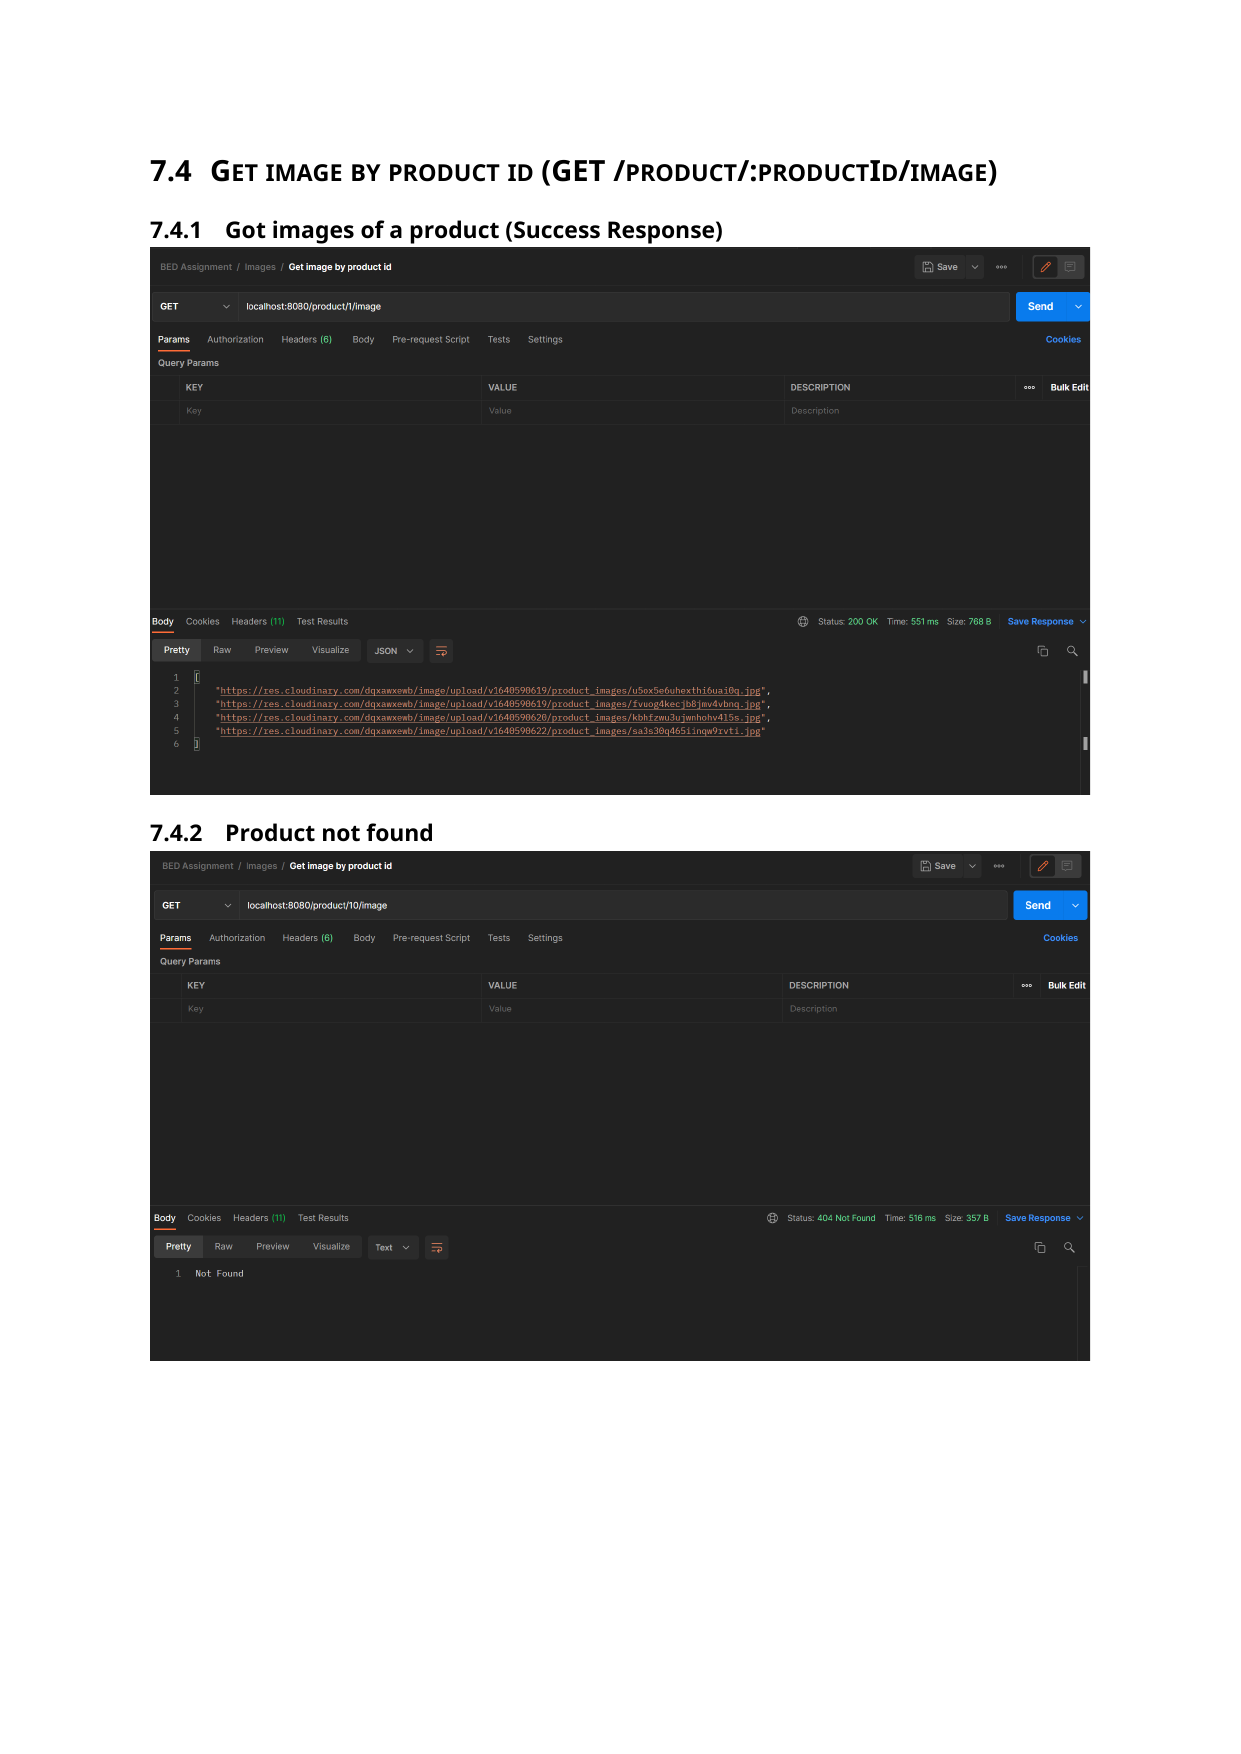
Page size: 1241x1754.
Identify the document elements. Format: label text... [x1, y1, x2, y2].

subtitle Product not found [150, 817, 1090, 849]
subtitle Get image by product id (GET /product/:productId/image) [150, 150, 1090, 190]
picture [150, 247, 1091, 795]
picture [150, 851, 1091, 1361]
subtitle Got images of a product (Success Response) [150, 214, 1090, 245]
